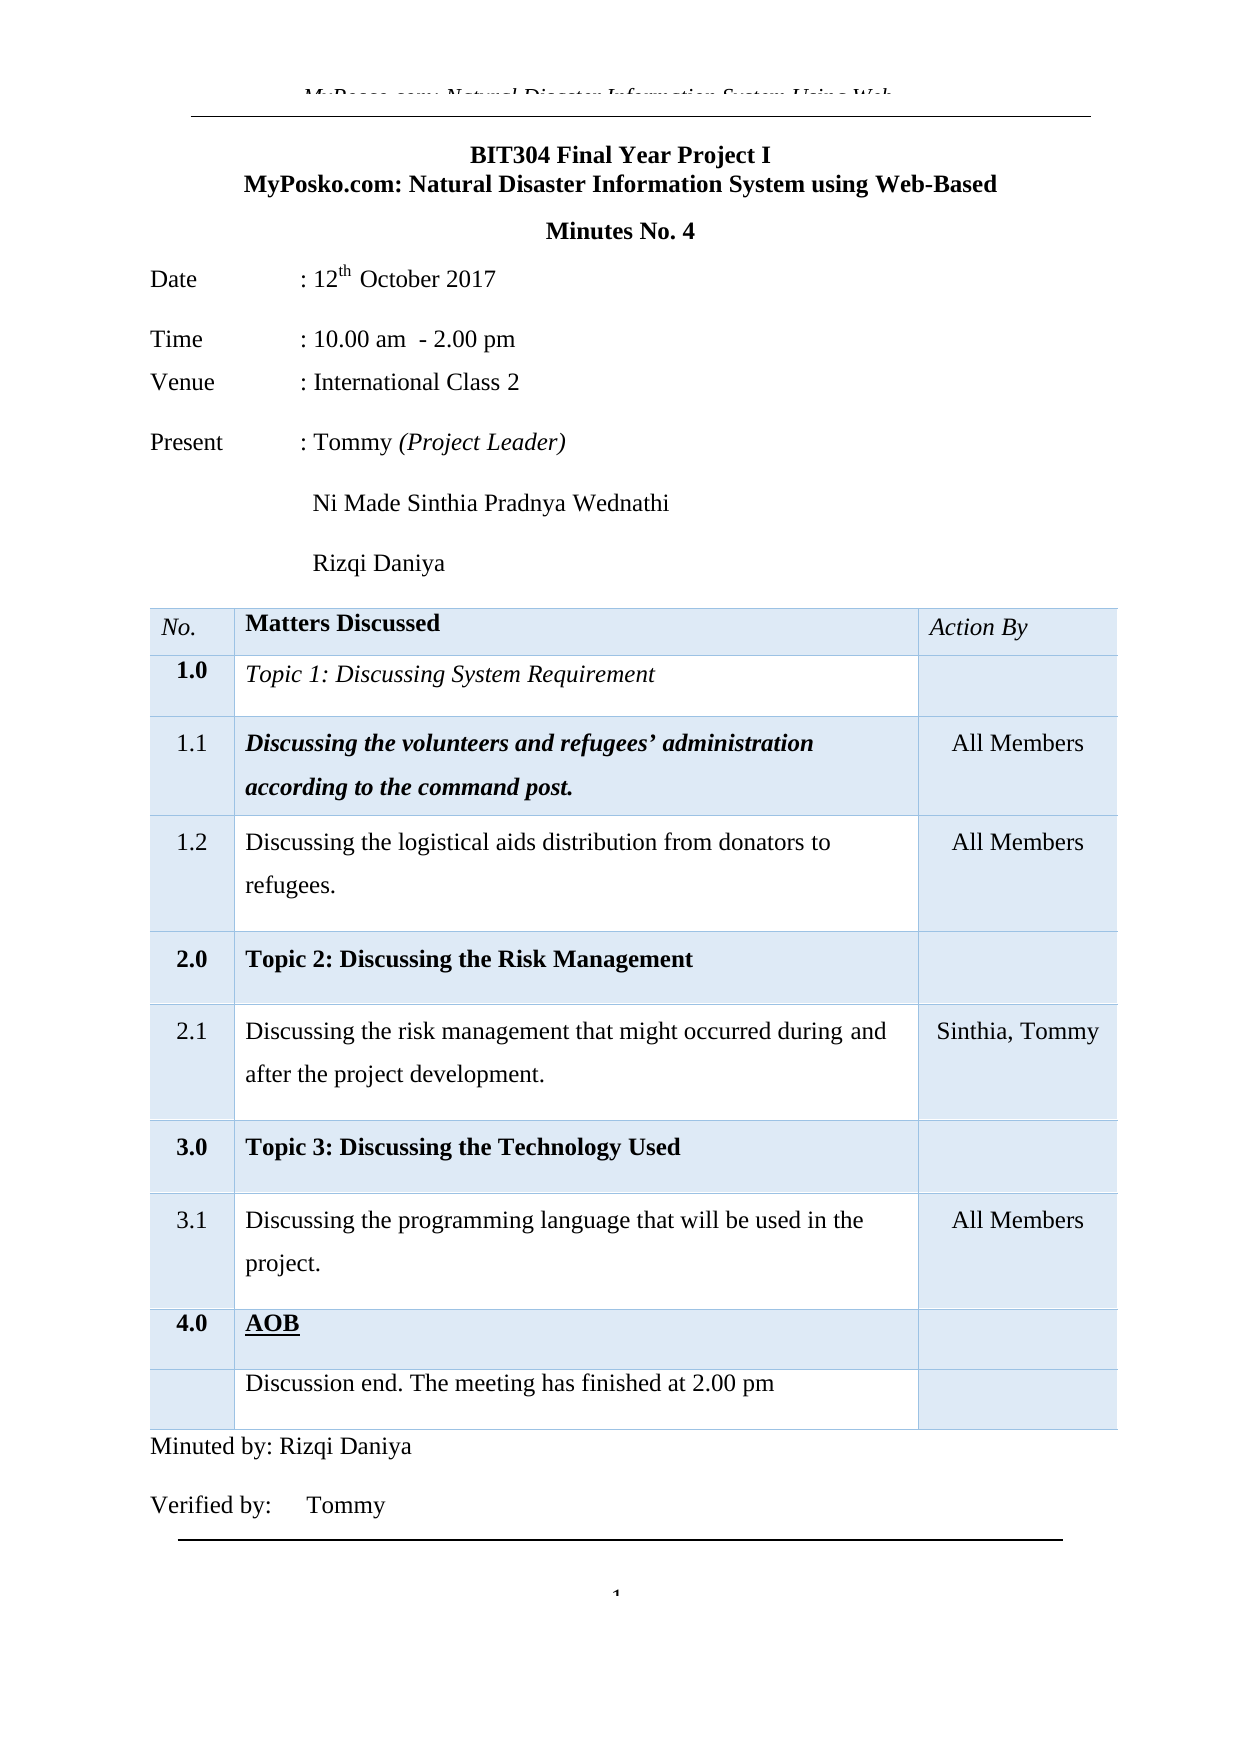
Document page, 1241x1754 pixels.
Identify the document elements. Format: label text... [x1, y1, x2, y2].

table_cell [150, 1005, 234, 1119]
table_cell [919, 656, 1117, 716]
text Time : 10.00 am - 2.00 pm [150, 324, 566, 353]
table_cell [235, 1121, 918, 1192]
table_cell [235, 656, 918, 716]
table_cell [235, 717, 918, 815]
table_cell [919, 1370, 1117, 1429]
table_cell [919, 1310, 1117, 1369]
text Minuted by: Rizqi Daniya [150, 1431, 566, 1459]
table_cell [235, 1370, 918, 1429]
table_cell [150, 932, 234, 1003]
text Venue : International Class 2 Present : Tommy (Project Leader) [150, 367, 566, 456]
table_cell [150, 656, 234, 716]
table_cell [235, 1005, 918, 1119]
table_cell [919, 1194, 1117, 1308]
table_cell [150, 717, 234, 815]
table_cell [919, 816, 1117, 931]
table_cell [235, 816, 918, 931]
text Ni Made Sinthia Pradnya Wednathi Rizqi Daniya [312, 488, 721, 577]
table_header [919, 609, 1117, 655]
text Date : 12th October 2017 [150, 264, 566, 293]
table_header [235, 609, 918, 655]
text MyPosko.com: Natural Disaster Information System using Web-Based Minutes No. 4 [243, 169, 997, 245]
subtitle BIT304 Final Year Project I [243, 140, 997, 169]
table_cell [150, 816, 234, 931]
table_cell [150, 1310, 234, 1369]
text Verified by: Tommy [150, 1491, 566, 1519]
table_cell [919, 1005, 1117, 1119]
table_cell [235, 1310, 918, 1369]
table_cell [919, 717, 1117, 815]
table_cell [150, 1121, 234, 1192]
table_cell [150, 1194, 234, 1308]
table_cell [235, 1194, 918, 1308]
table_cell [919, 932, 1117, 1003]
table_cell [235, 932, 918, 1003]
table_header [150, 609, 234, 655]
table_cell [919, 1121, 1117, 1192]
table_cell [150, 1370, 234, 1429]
